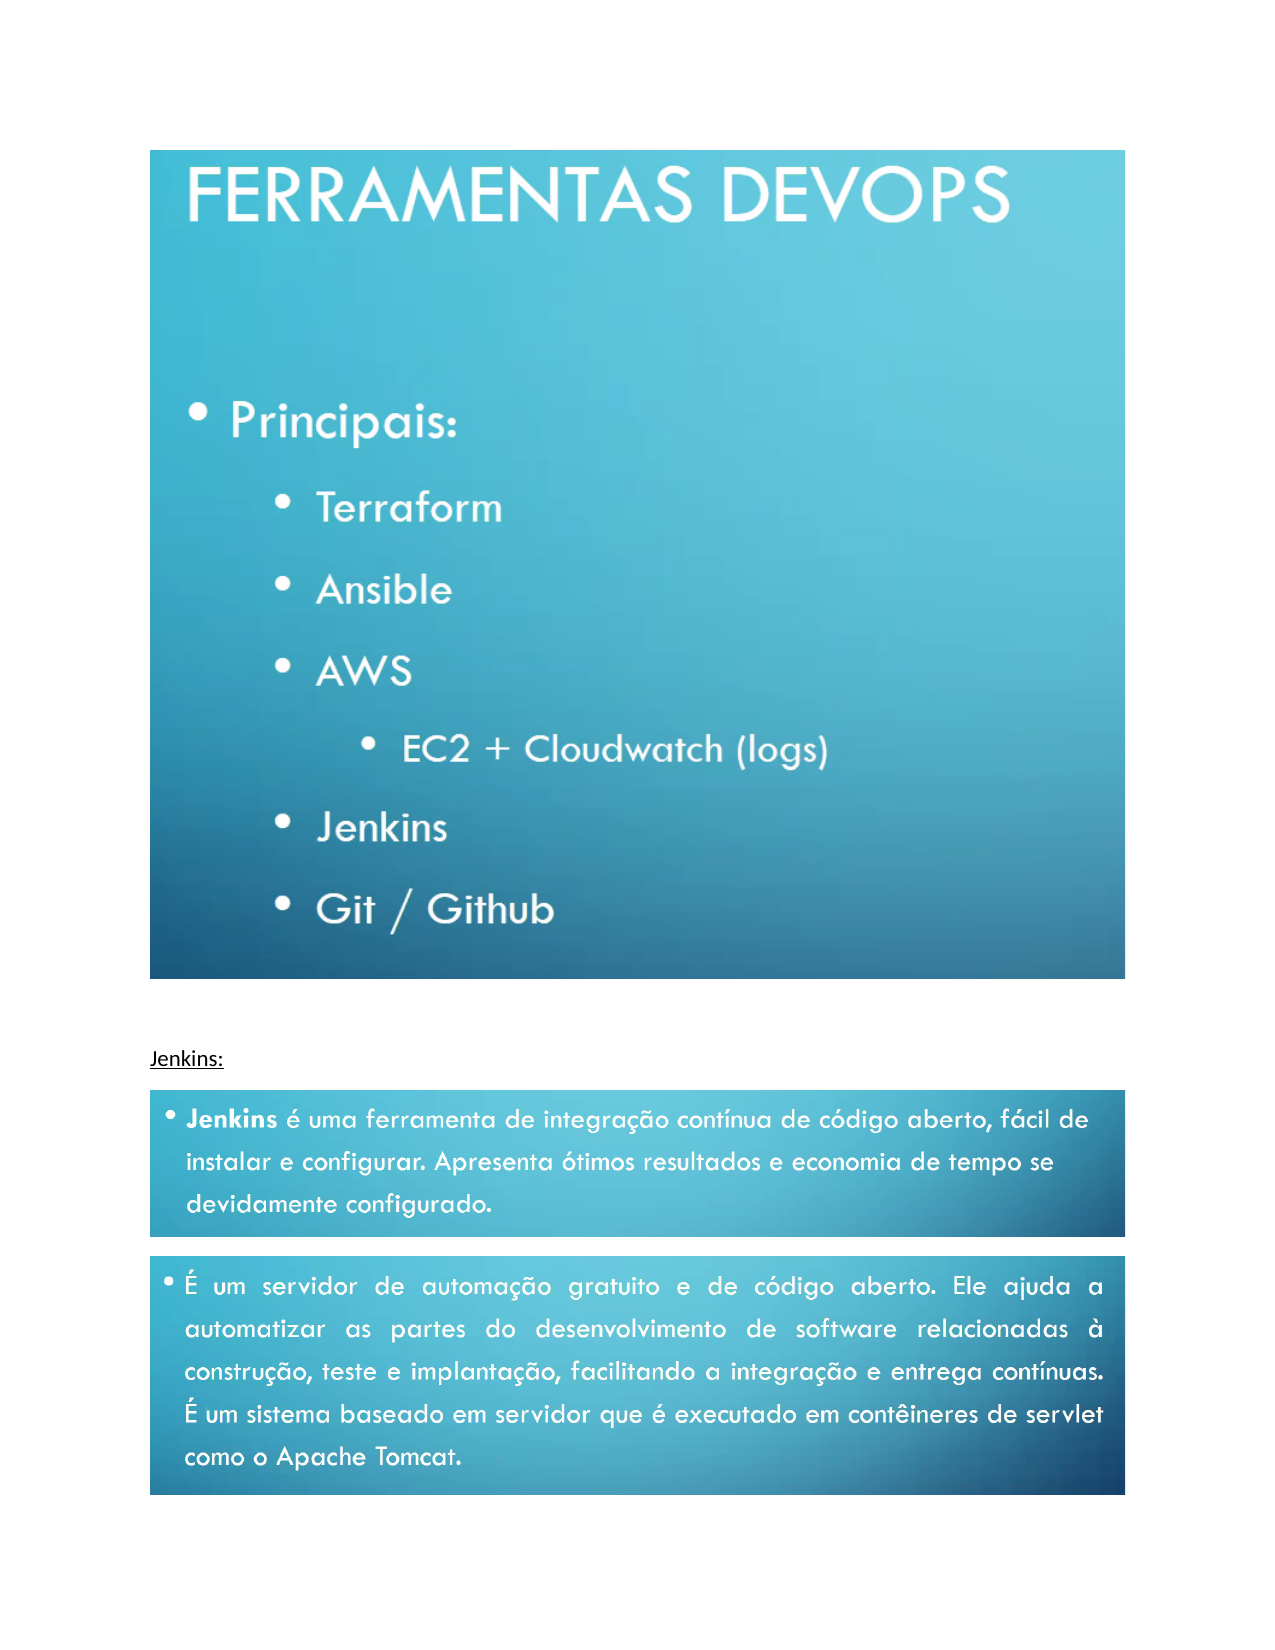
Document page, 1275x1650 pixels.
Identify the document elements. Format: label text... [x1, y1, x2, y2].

picture [150, 1090, 1125, 1237]
text Jenkins: [150, 1044, 1125, 1072]
picture [150, 1256, 1125, 1495]
picture [150, 150, 1125, 979]
